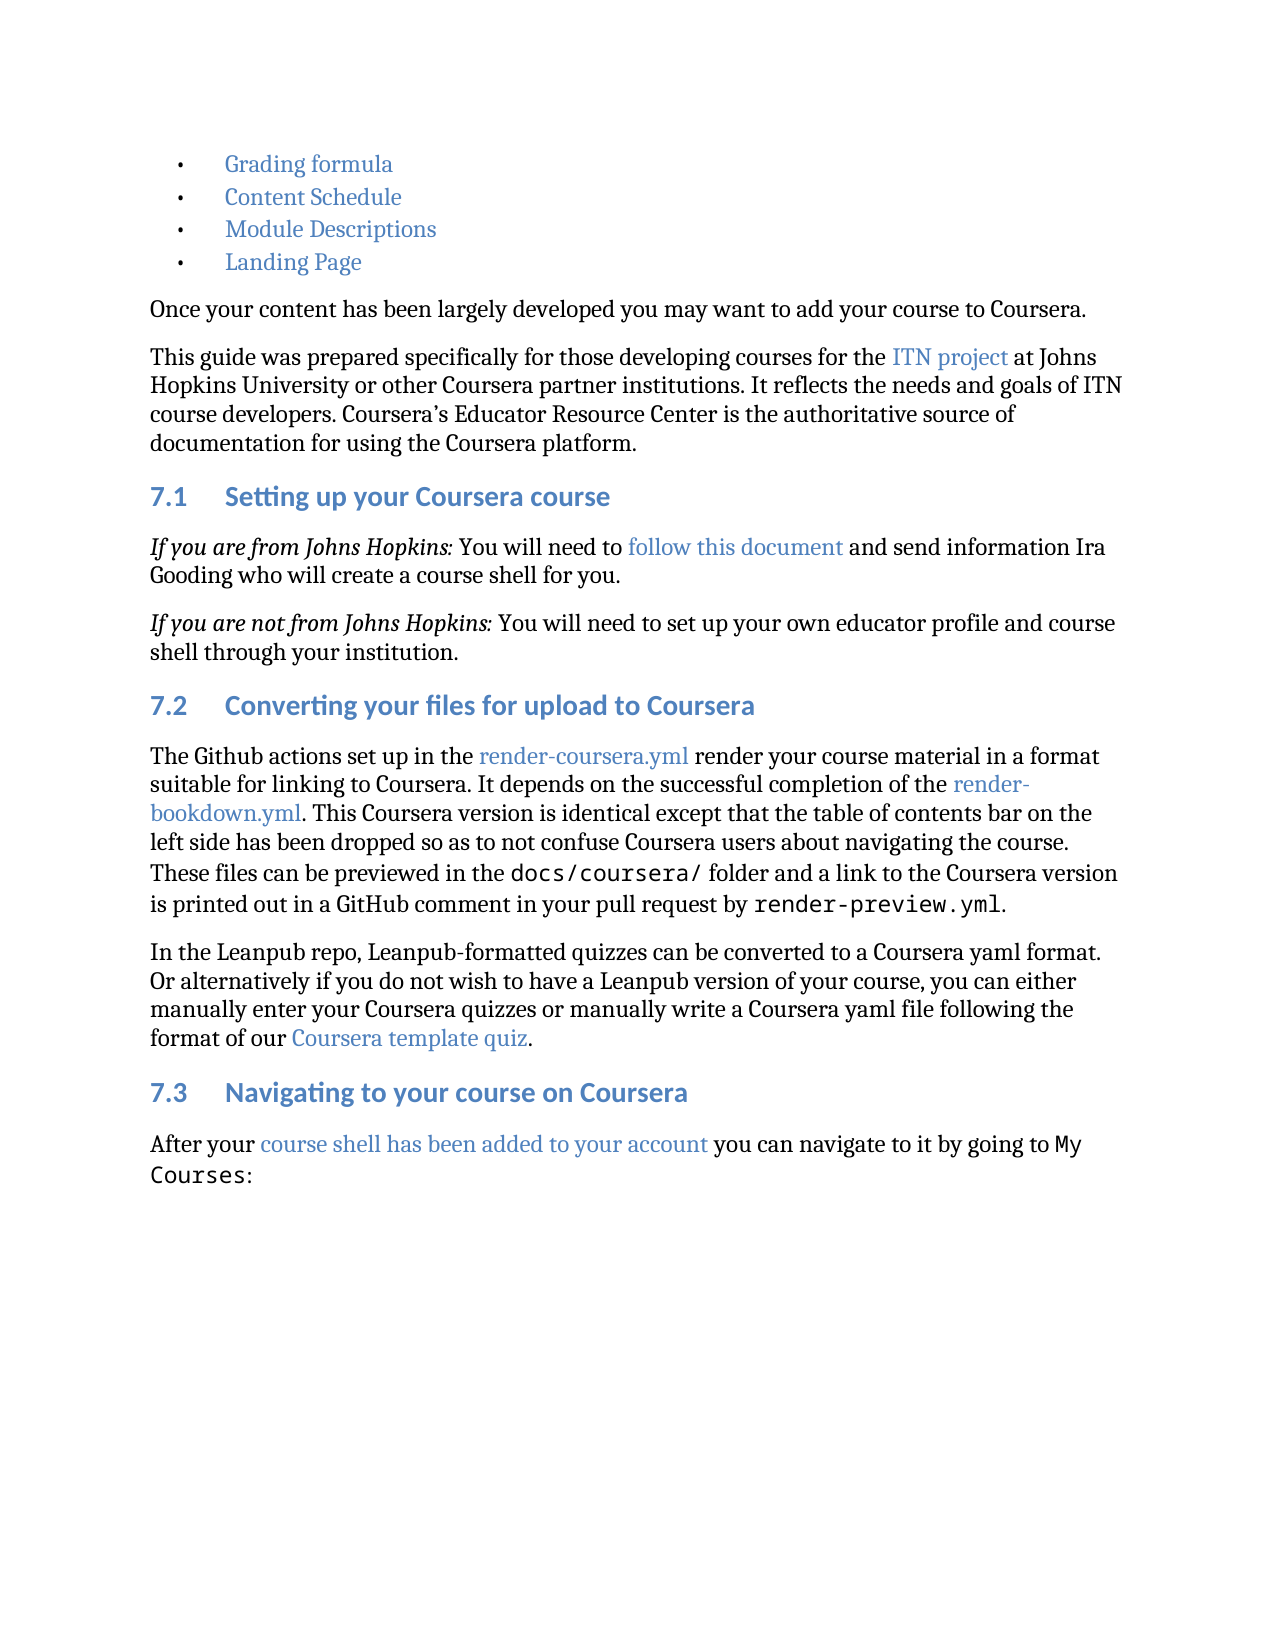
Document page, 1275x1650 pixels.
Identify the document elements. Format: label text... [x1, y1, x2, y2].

subtitle 7.2 Converting your files for upload to Coursera [150, 687, 1125, 723]
text In the Leanpub repo, Leanpub-formatted quizzes can be converted to a Coursera yaml format. Or alternatively if you do not wish to have a Leanpub version of your course, you can either manually enter your Coursera quizzes or manually write a Coursera yaml file following the format of our Coursera template quiz. [150, 938, 1125, 1053]
text The Github actions set up in the render-coursera.yml render your course material in a format suitable for linking to Coursera. It depends on the successful completion of the render-bookdown.yml. This Coursera version is identical except that the table of contents bar on the left side has been dropped so as to not confuse Coursera users about navigating the course. These files can be previewed in the docs/coursera/ folder and a link to the Coursera version is printed out in a GitHub comment in your pull request by render-preview.yml. [150, 742, 1125, 919]
subtitle 7.1 Setting up your Coursera course [150, 478, 1125, 514]
list Content Schedule [175, 182, 1125, 211]
list Module Descriptions [175, 215, 1125, 244]
text This guide was prepared specifically for those developing courses for the ITN project at Johns Hopkins University or other Coursera partner institutions. It reflects the needs and goals of ITN course developers. Coursera’s Educator Resource Center is the authoritative source of documentation for using the Coursera platform. [150, 342, 1125, 457]
text After your course shell has been added to your account you can navigate to it by going to My Courses: [150, 1128, 1125, 1191]
text If you are from Johns Hopkins: You will need to follow this document and send information Ira Gooding who will create a course shell for you. [150, 533, 1125, 590]
text If you are not from Johns Hopkins: You will need to set up your own educator profile and course shell through your institution. [150, 609, 1125, 666]
list Grading formula [175, 150, 1125, 179]
subtitle 7.3 Navigating to your course on Coursera [150, 1074, 1125, 1109]
list Landing Page [175, 247, 1125, 276]
text Once your content has been largely developed you may want to add your course to Coursera. [150, 295, 1125, 324]
